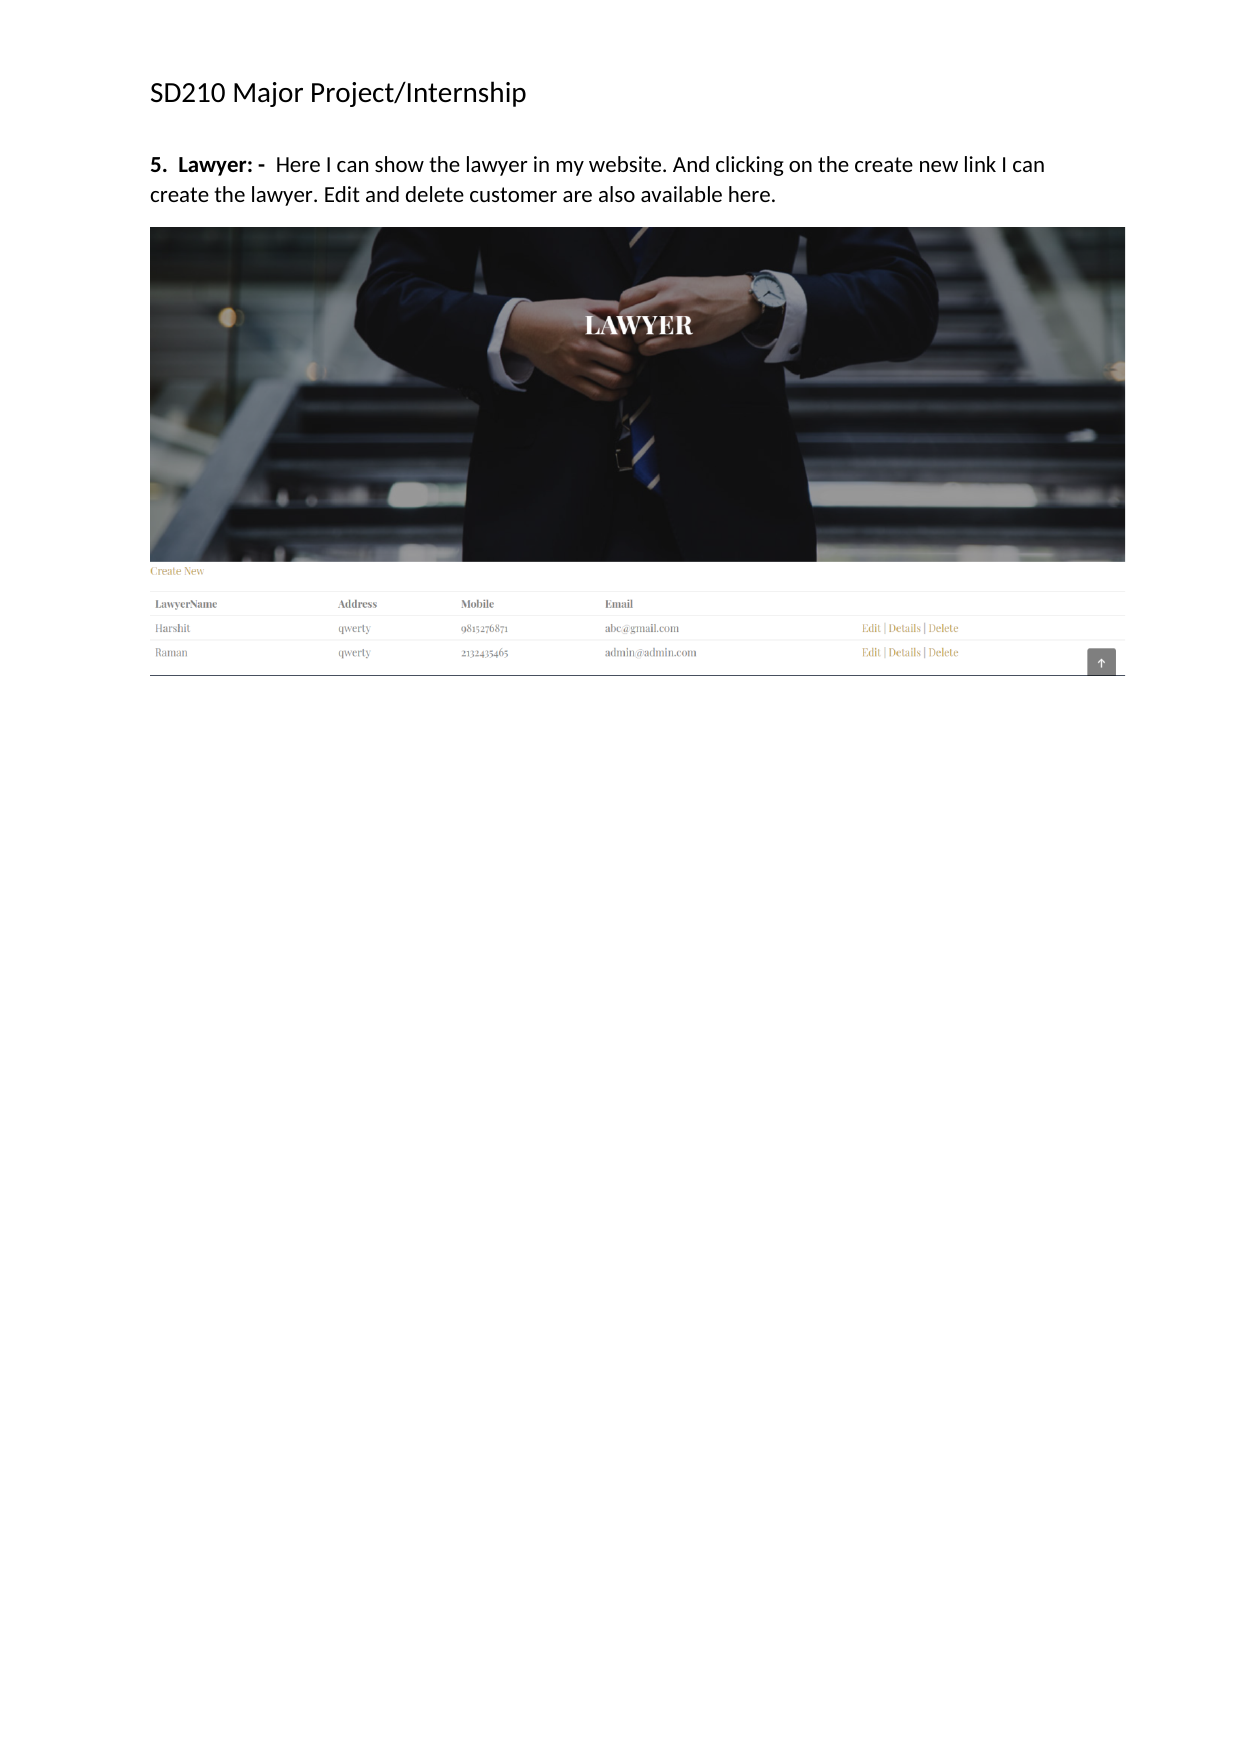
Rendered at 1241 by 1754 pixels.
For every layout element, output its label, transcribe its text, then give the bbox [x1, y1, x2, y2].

text 5. Lawyer: - Here I can show the lawyer in my website. And clicking on the create new link I can create the lawyer. Edit and delete customer are also available here. [150, 150, 1090, 208]
picture [150, 227, 1125, 676]
